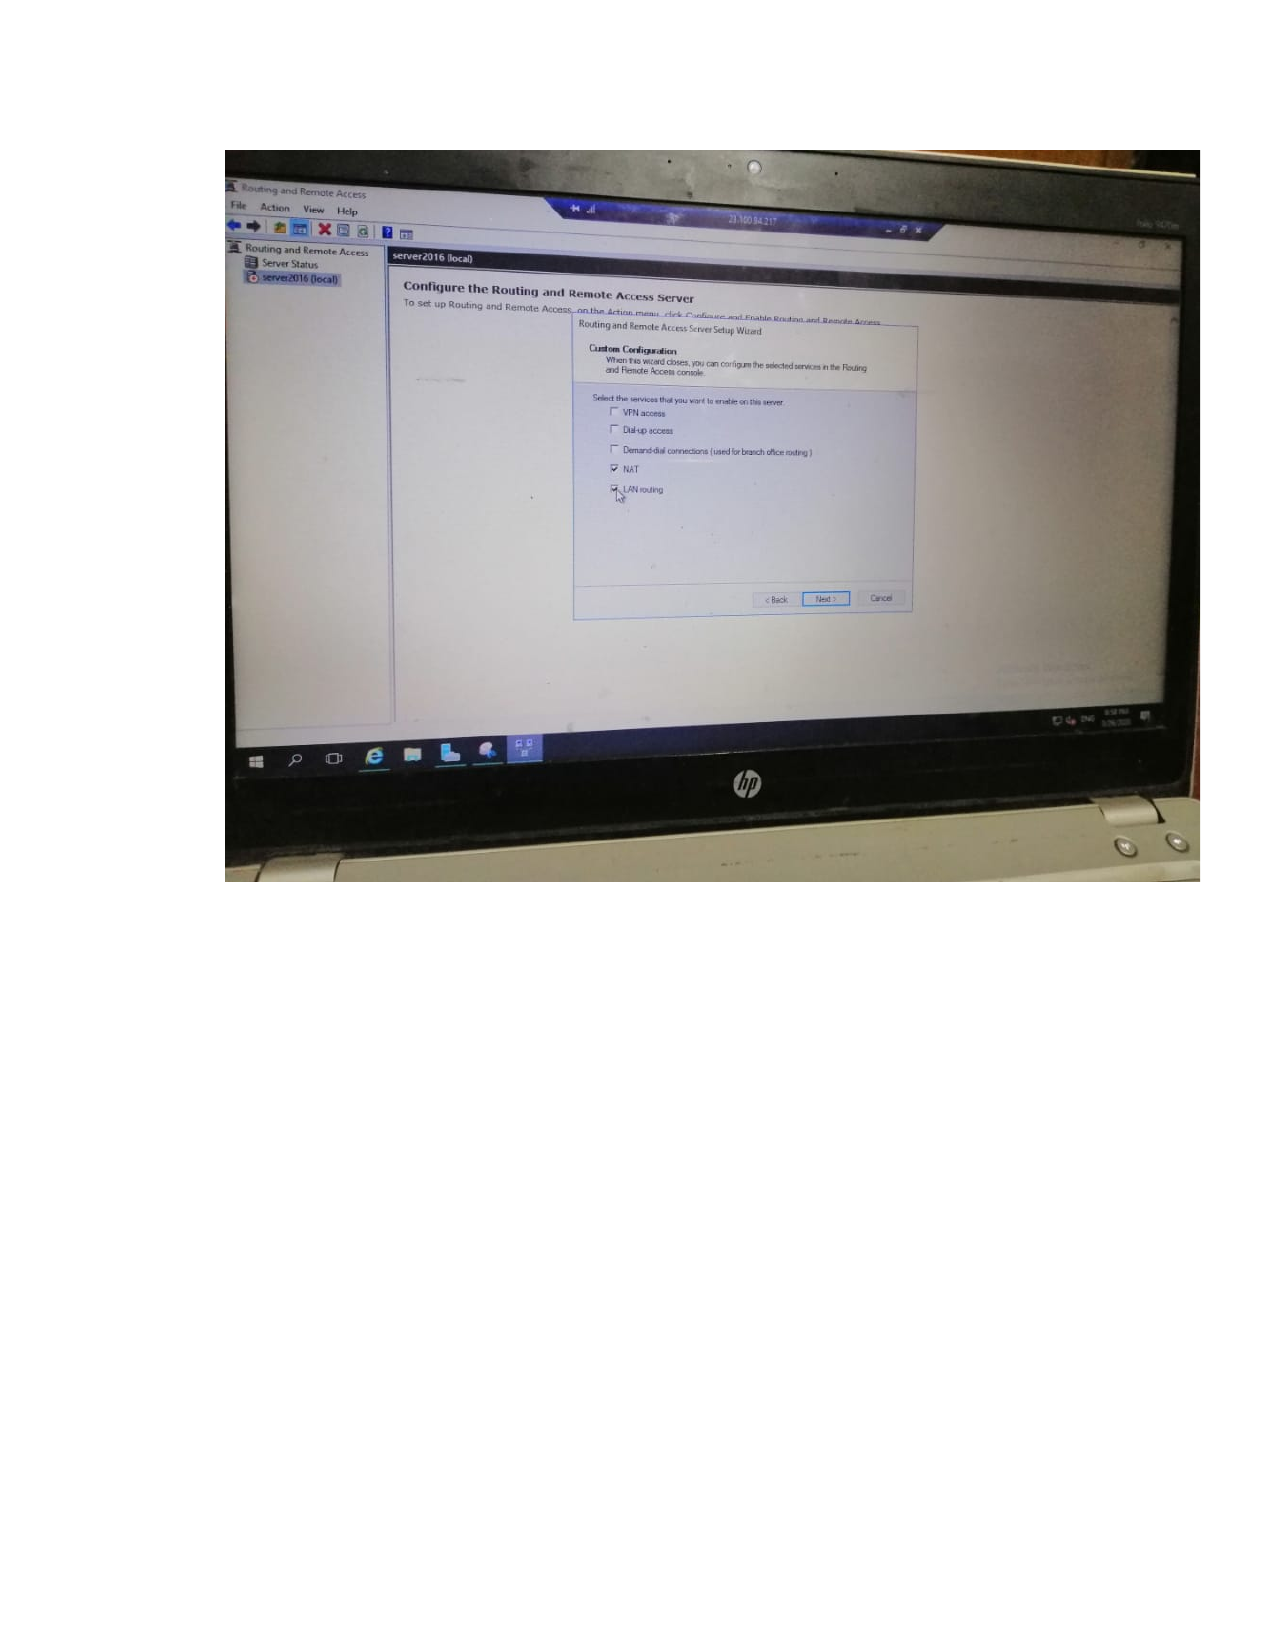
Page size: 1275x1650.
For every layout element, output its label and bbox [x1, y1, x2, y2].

picture [225, 150, 1200, 882]
